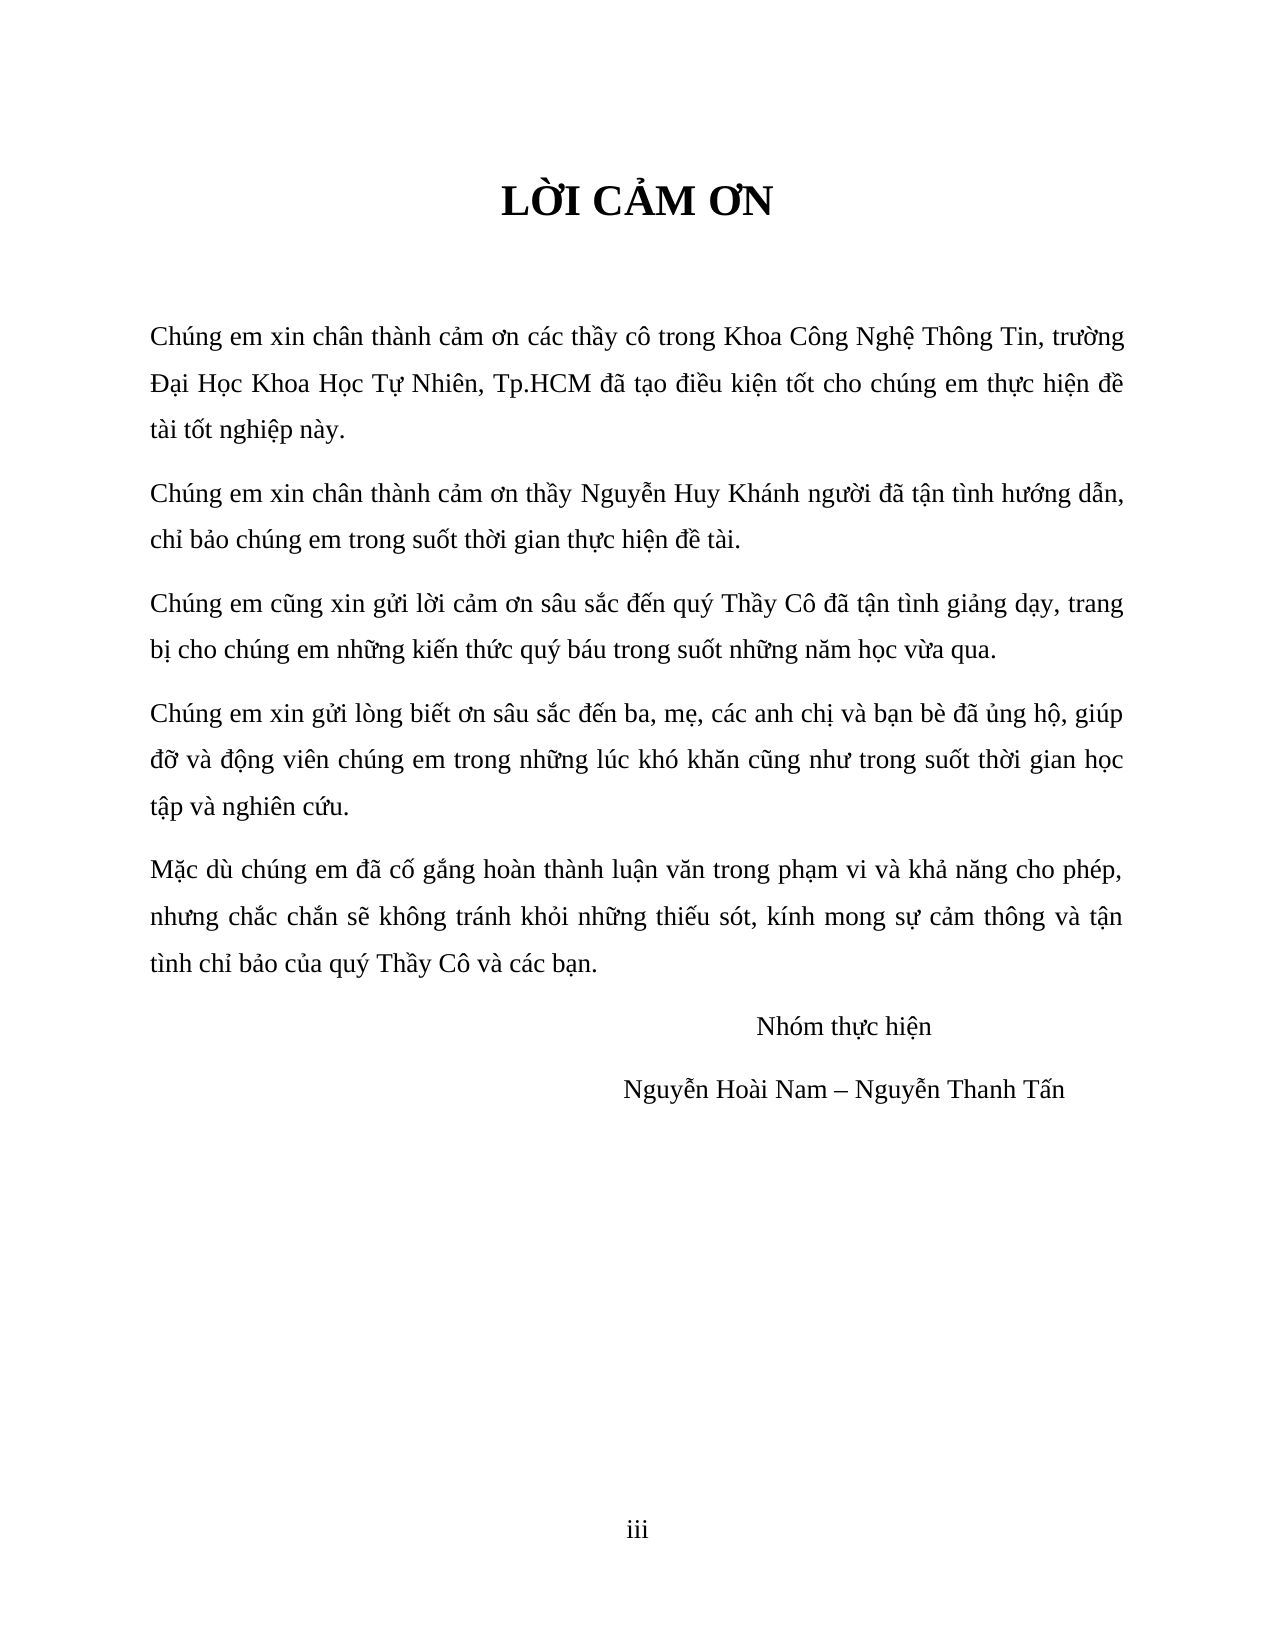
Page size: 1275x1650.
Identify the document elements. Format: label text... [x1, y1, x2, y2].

text Nguyễn Hoài Nam – Nguyễn Thanh Tấn [150, 1073, 1125, 1104]
text Chúng em xin chân thành cảm ơn thầy Nguyễn Huy Khánh người đã tận tình hướng dẫn, chỉ bảo chúng em trong suốt thời gian thực hiện đề tài. [150, 477, 1125, 554]
text Chúng em xin gửi lòng biết ơn sâu sắc đến ba, mẹ, các anh chị và bạn bè đã ủng hộ, giúp đỡ và động viên chúng em trong những lúc khó khăn cũng như trong suốt thời gian học tập và nghiên cứu. [150, 697, 1125, 821]
text Chúng em cũng xin gửi lời cảm ơn sâu sắc đến quý Thầy Cô đã tận tình giảng dạy, trang bị cho chúng em những kiến thức quý báu trong suốt những năm học vừa qua. [150, 587, 1125, 664]
text Mặc dù chúng em đã cố gắng hoàn thành luận văn trong phạm vi và khả năng cho phép, nhưng chắc chắn sẽ không tránh khỏi những thiếu sót, kính mong sự cảm thông và tận tình chỉ bảo của quý Thầy Cô và các bạn. [150, 853, 1125, 978]
text Nhóm thực hiện [150, 1010, 1125, 1041]
title LỜI CẢM ƠN [150, 175, 1125, 225]
text Chúng em xin chân thành cảm ơn các thầy cô trong Khoa Công Nghệ Thông Tin, trường Đại Học Khoa Học Tự Nhiên, Tp.HCM đã tạo điều kiện tốt cho chúng em thực hiện đề tài tốt nghiệp này. [150, 320, 1125, 444]
